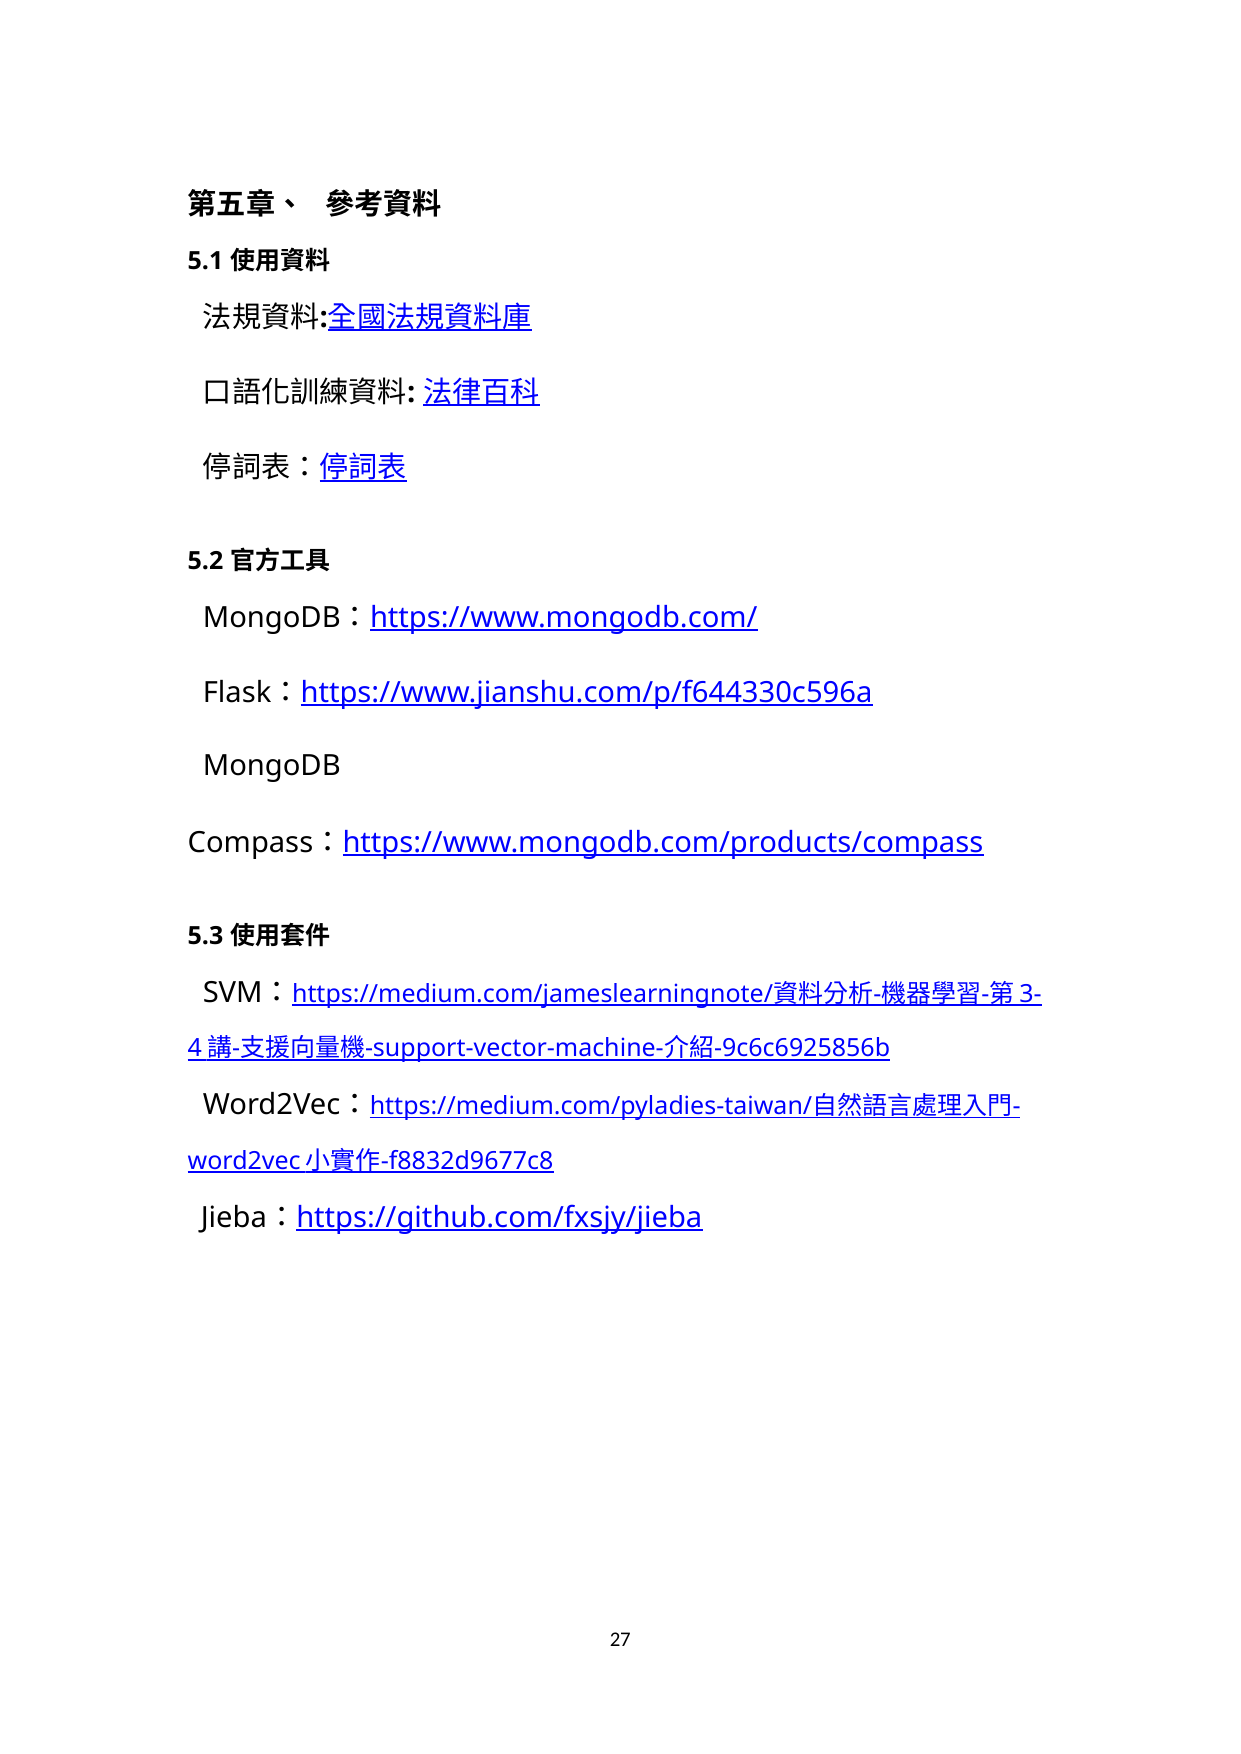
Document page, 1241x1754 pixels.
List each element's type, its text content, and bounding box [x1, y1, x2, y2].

text 5.3 使用套件 [187, 914, 1053, 952]
list 參考資料 [187, 164, 1053, 239]
text MongoDB：https://www.mongodb.com/ [187, 577, 1053, 652]
text 口語化訓練資料: 法律百科 [187, 352, 1053, 427]
text 5.1 使用資料 [187, 239, 1053, 277]
text Word2Vec：https://medium.com/pyladies-taiwan/自然語言處理入門-word2vec小實作-f8832d9677c8 [187, 1064, 1053, 1177]
text SVM：https://medium.com/jameslearningnote/資料分析-機器學習-第3-4講-支援向量機-support-vector-machine-介紹-9c6c6925856b [187, 952, 1053, 1064]
text MongoDB Compass：https://www.mongodb.com/products/compass [187, 727, 1053, 877]
text 法規資料:全國法規資料庫 [187, 277, 1053, 352]
text Flask：https://www.jianshu.com/p/f644330c596a [187, 652, 1053, 727]
text 停詞表：停詞表 [187, 427, 1053, 502]
text Jieba：https://github.com/fxsjy/jieba [187, 1177, 1053, 1252]
text 5.2 官方工具 [187, 539, 1053, 577]
